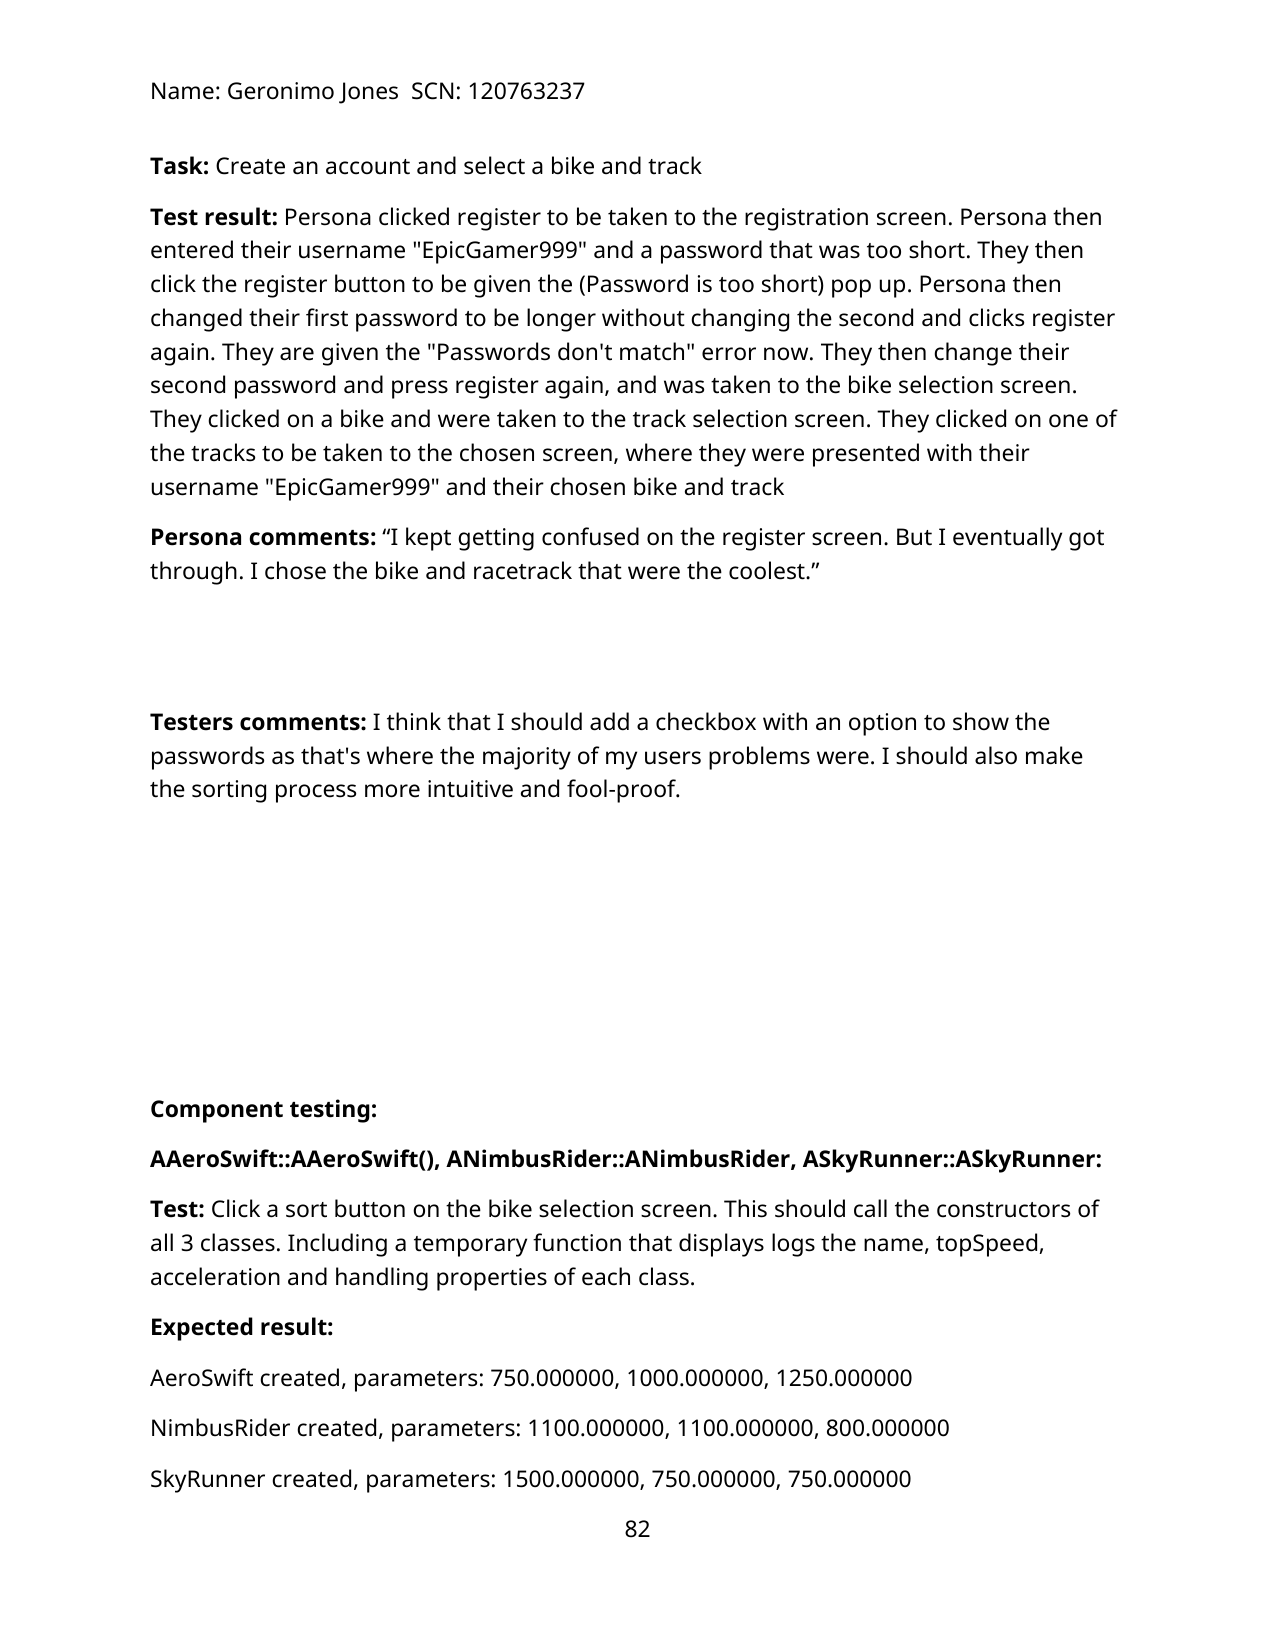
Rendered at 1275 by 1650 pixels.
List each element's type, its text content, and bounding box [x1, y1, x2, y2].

text Task: Create an account and select a bike and track [150, 150, 1125, 181]
text Test: Click a sort button on the bike selection screen. This should call the constructors of all 3 classes. Including a temporary function that displays logs the name, topSpeed, acceleration and handling properties of each class. [150, 1193, 1125, 1292]
text SkyRunner created, parameters: 1500.000000, 750.000000, 750.000000 [150, 1462, 1125, 1494]
text AAeroSwift::AAeroSwift(), ANimbusRider::ANimbusRider, ASkyRunner::ASkyRunner: [150, 1143, 1125, 1174]
text Component testing: [150, 1092, 1125, 1124]
text Testers comments: I think that I should add a checkbox with an option to show the passwords as that's where the majority of my users problems were. I should also make the sorting process more intuitive and fool-proof. [150, 706, 1125, 804]
text NimbusRider created, parameters: 1100.000000, 1100.000000, 800.000000 [150, 1412, 1125, 1443]
text Expected result: [150, 1311, 1125, 1342]
text Test result: Persona clicked register to be taken to the registration screen. Persona then entered their username "EpicGamer999" and a password that was too short. They then click the register button to be given the (Password is too short) pop up. Persona then changed their first password to be longer without changing the second and clicks register again. They are given the "Passwords don't match" error now. They then change their second password and press register again, and was taken to the bike selection screen. They clicked on a bike and were taken to the track selection screen. They clicked on one of the tracks to be taken to the chosen screen, where they were presented with their username "EpicGamer999" and their chosen bike and track [150, 200, 1125, 502]
text AeroSwift created, parameters: 750.000000, 1000.000000, 1250.000000 [150, 1362, 1125, 1393]
text Persona comments: “I kept getting confused on the register screen. But I eventually got through. I chose the bike and racetrack that were the coolest.” [150, 521, 1125, 586]
